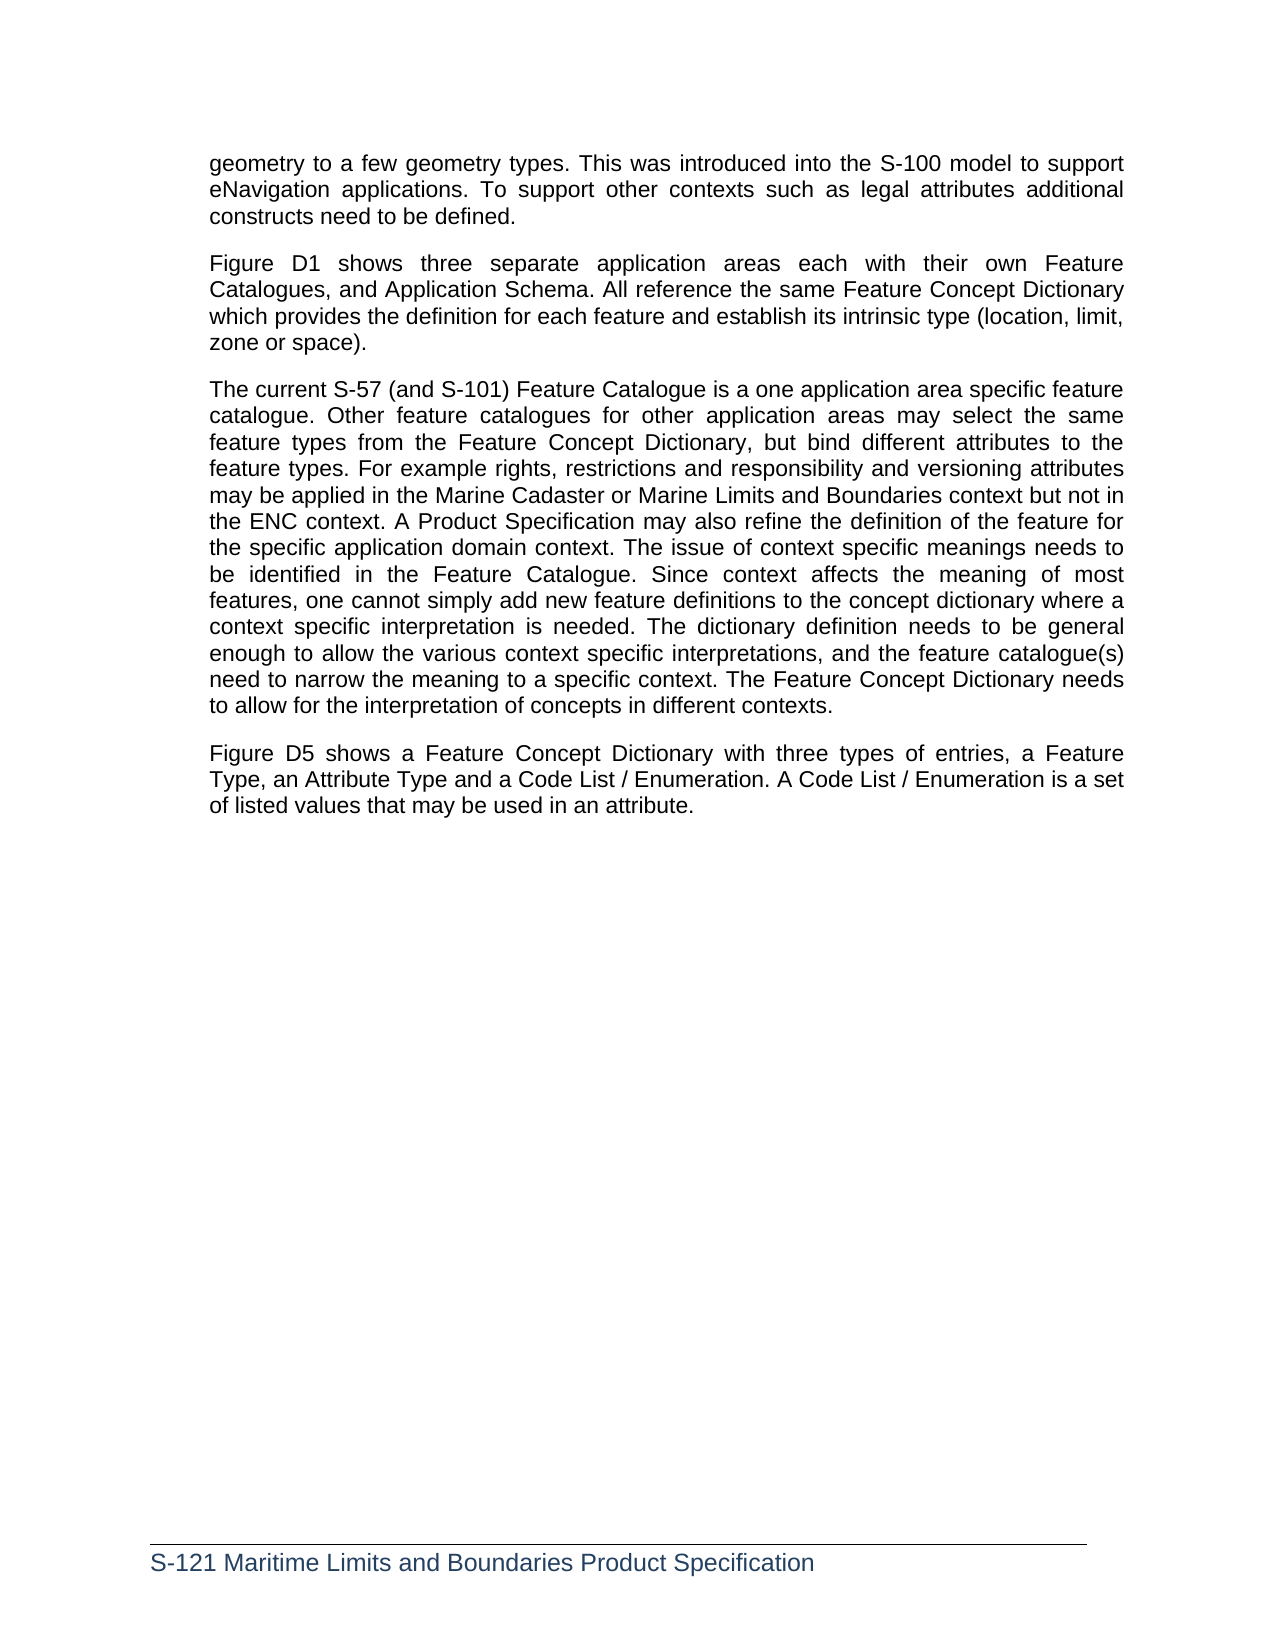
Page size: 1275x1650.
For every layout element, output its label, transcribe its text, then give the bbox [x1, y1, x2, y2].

text The current S-57 (and S-101) Feature Catalogue is a one application area specific feature catalogue. Other feature catalogues for other application areas may select the same feature types from the Feature Concept Dictionary, but bind different attributes to the feature types. For example rights, restrictions and responsibility and versioning attributes may be applied in the Marine Cadaster or Marine Limits and Boundaries context but not in the ENC context. A Product Specification may also refine the definition of the feature for the specific application domain context. The issue of context specific meanings needs to be identified in the Feature Catalogue. Since context affects the meaning of most features, one cannot simply add new feature definitions to the concept dictionary where a context specific interpretation is needed. The dictionary definition needs to be general enough to allow the various context specific interpretations, and the feature catalogue(s) need to narrow the meaning to a specific context. The Feature Concept Dictionary needs to allow for the interpretation of concepts in different contexts. [209, 376, 1125, 719]
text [209, 150, 1125, 229]
text Figure D1 shows three separate application areas each with their own Feature Catalogues, and Application Schema. All reference the same Feature Concept Dictionary which provides the definition for each feature and establish its intrinsic type (location, limit, zone or space). [209, 250, 1125, 355]
text Figure D5 shows a Feature Concept Dictionary with three types of entries, a Feature Type, an Attribute Type and a Code List / Enumeration. A Code List / Enumeration is a set of listed values that may be used in an attribute. [209, 739, 1125, 819]
